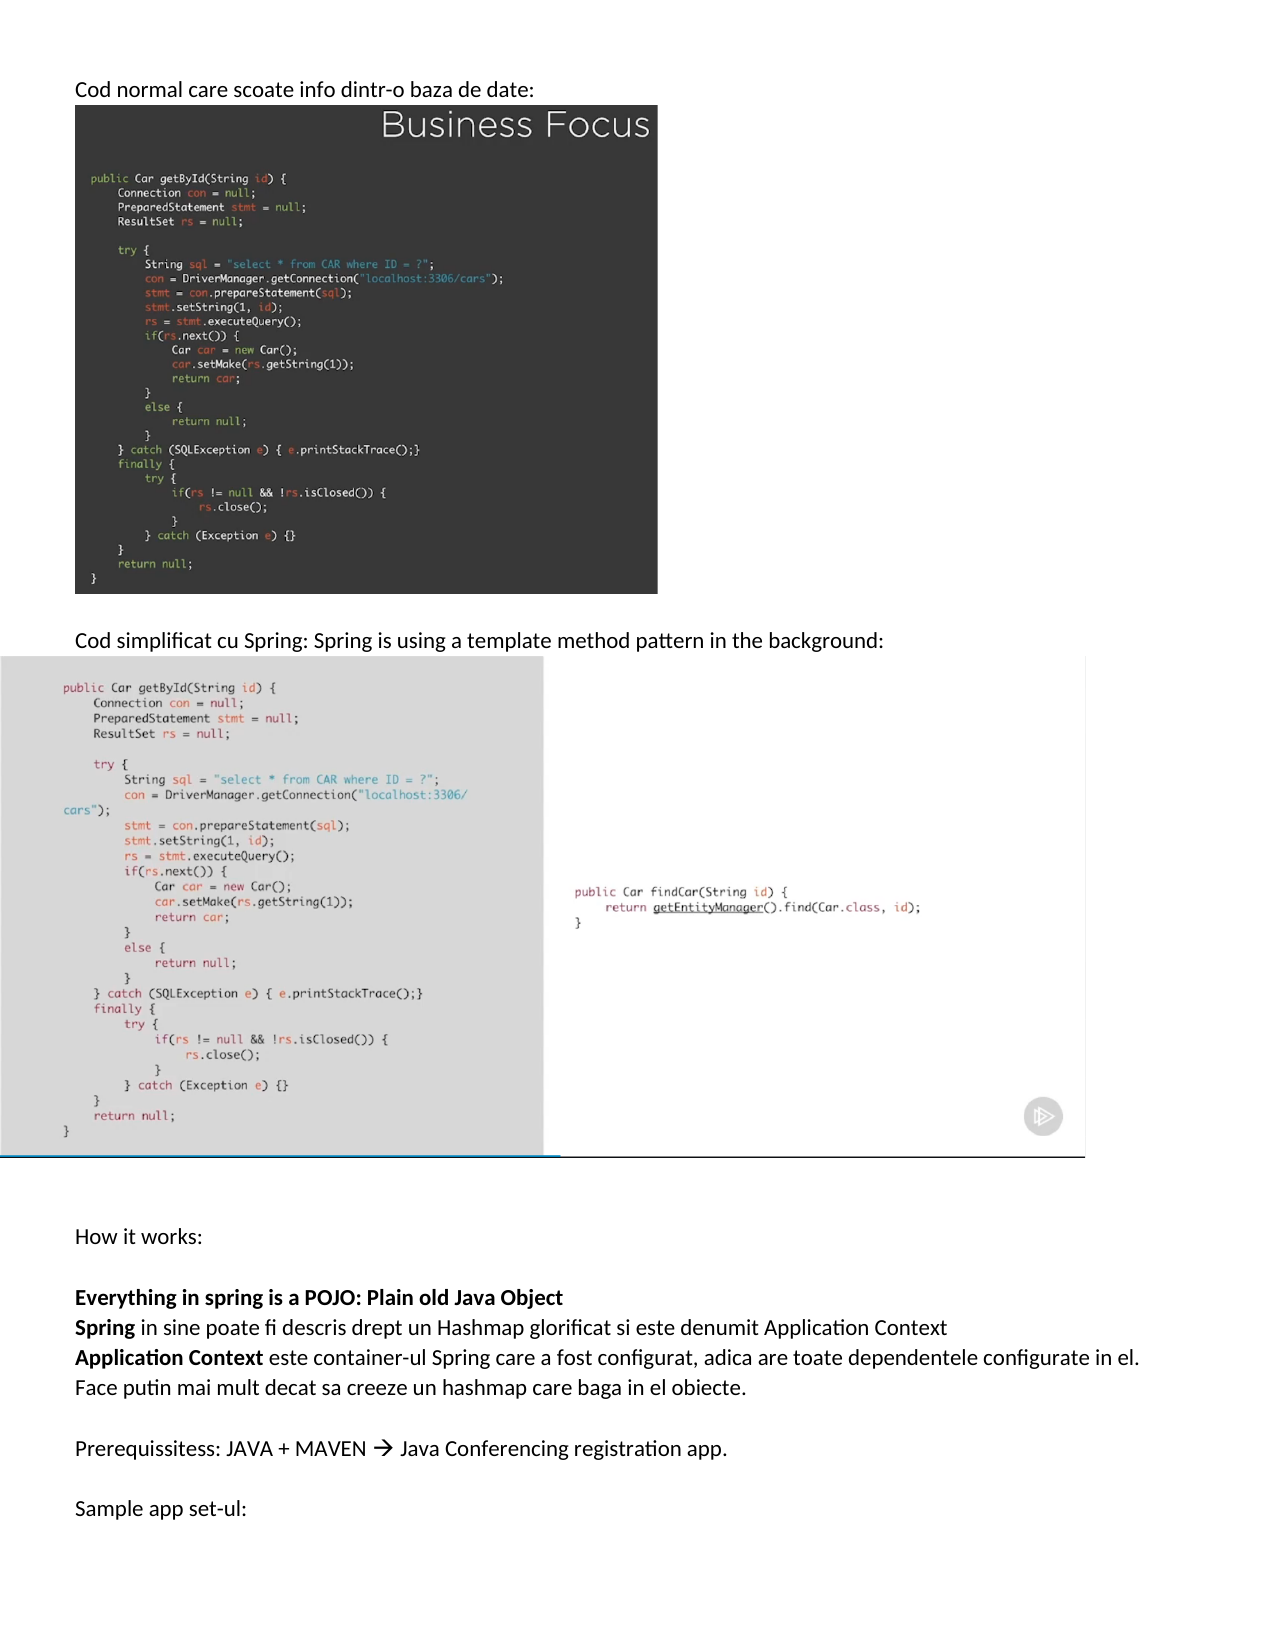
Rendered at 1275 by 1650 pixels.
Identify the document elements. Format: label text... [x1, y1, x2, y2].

text Cod simplificat cu Spring: Spring is using a template method pattern in the background: [75, 626, 1200, 654]
text How it works: [75, 1222, 1200, 1250]
text Application Context este container-ul Spring care a fost configurat, adica are toate dependentele configurate in el. [75, 1343, 1200, 1371]
text Everything in spring is a POJO: Plain old Java Object [75, 1283, 1200, 1311]
picture [0, 656, 1086, 1158]
text Spring in sine poate fi descris drept un Hashmap glorificat si este denumit Application Context [75, 1313, 1200, 1341]
text Cod normal care scoate info dintr-o baza de date: [75, 75, 1200, 103]
text Prerequissitess: JAVA + MAVEN Java Conferencing registration app. [75, 1434, 1200, 1462]
picture [75, 105, 658, 594]
text Sample app set-ul: [75, 1494, 1200, 1522]
text Face putin mai mult decat sa creeze un hashmap care baga in el obiecte. [75, 1373, 1200, 1401]
